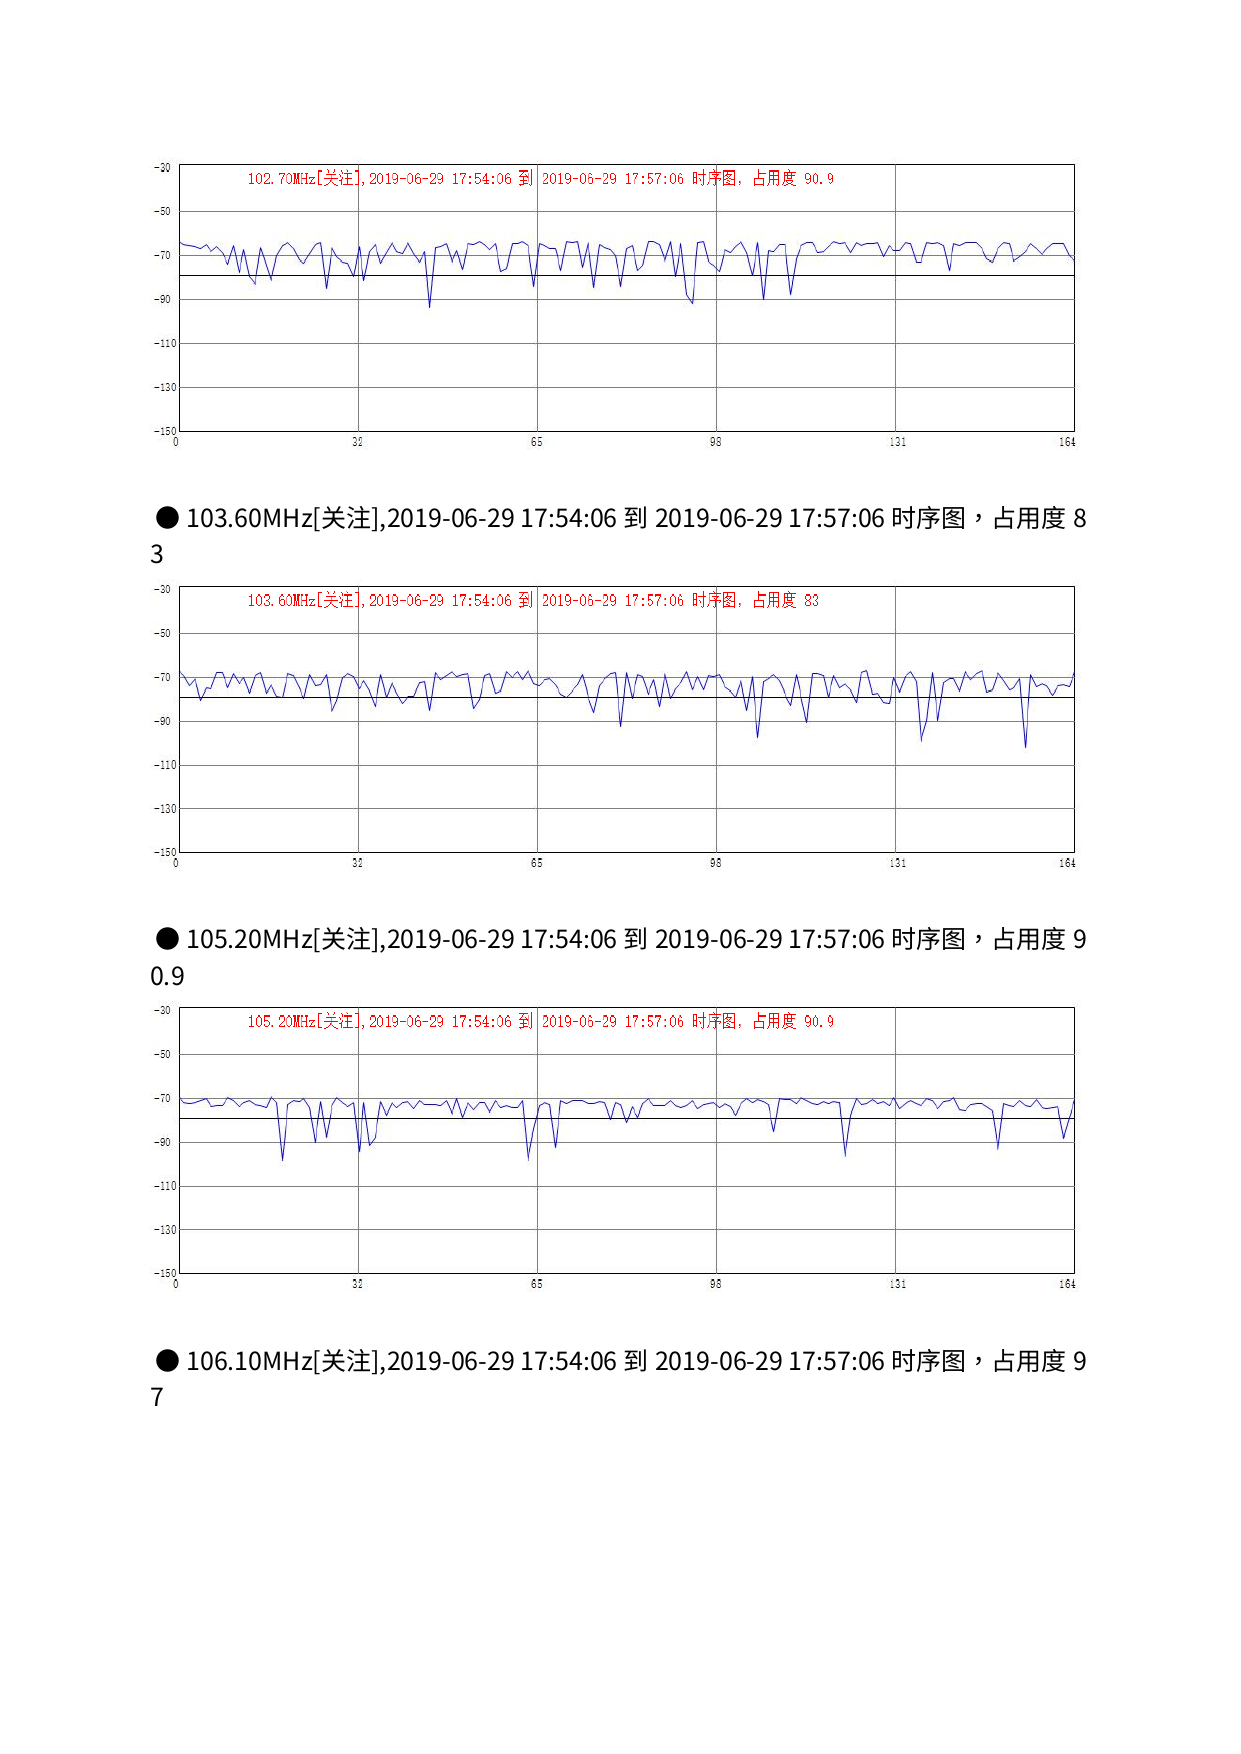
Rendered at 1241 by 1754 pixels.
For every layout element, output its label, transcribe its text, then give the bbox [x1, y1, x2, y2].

picture [150, 992, 1088, 1305]
text ● 106.10MHz[关注],2019-06-29 17:54:06 到 2019-06-29 17:57:06 时序图，占用度 97 [150, 1305, 1090, 1414]
text ● 103.60MHz[关注],2019-06-29 17:54:06 到 2019-06-29 17:57:06 时序图，占用度 83 [150, 462, 1090, 571]
text ● 105.20MHz[关注],2019-06-29 17:54:06 到 2019-06-29 17:57:06 时序图，占用度 90.9 [150, 884, 1090, 992]
picture [150, 150, 1088, 463]
picture [150, 571, 1088, 884]
